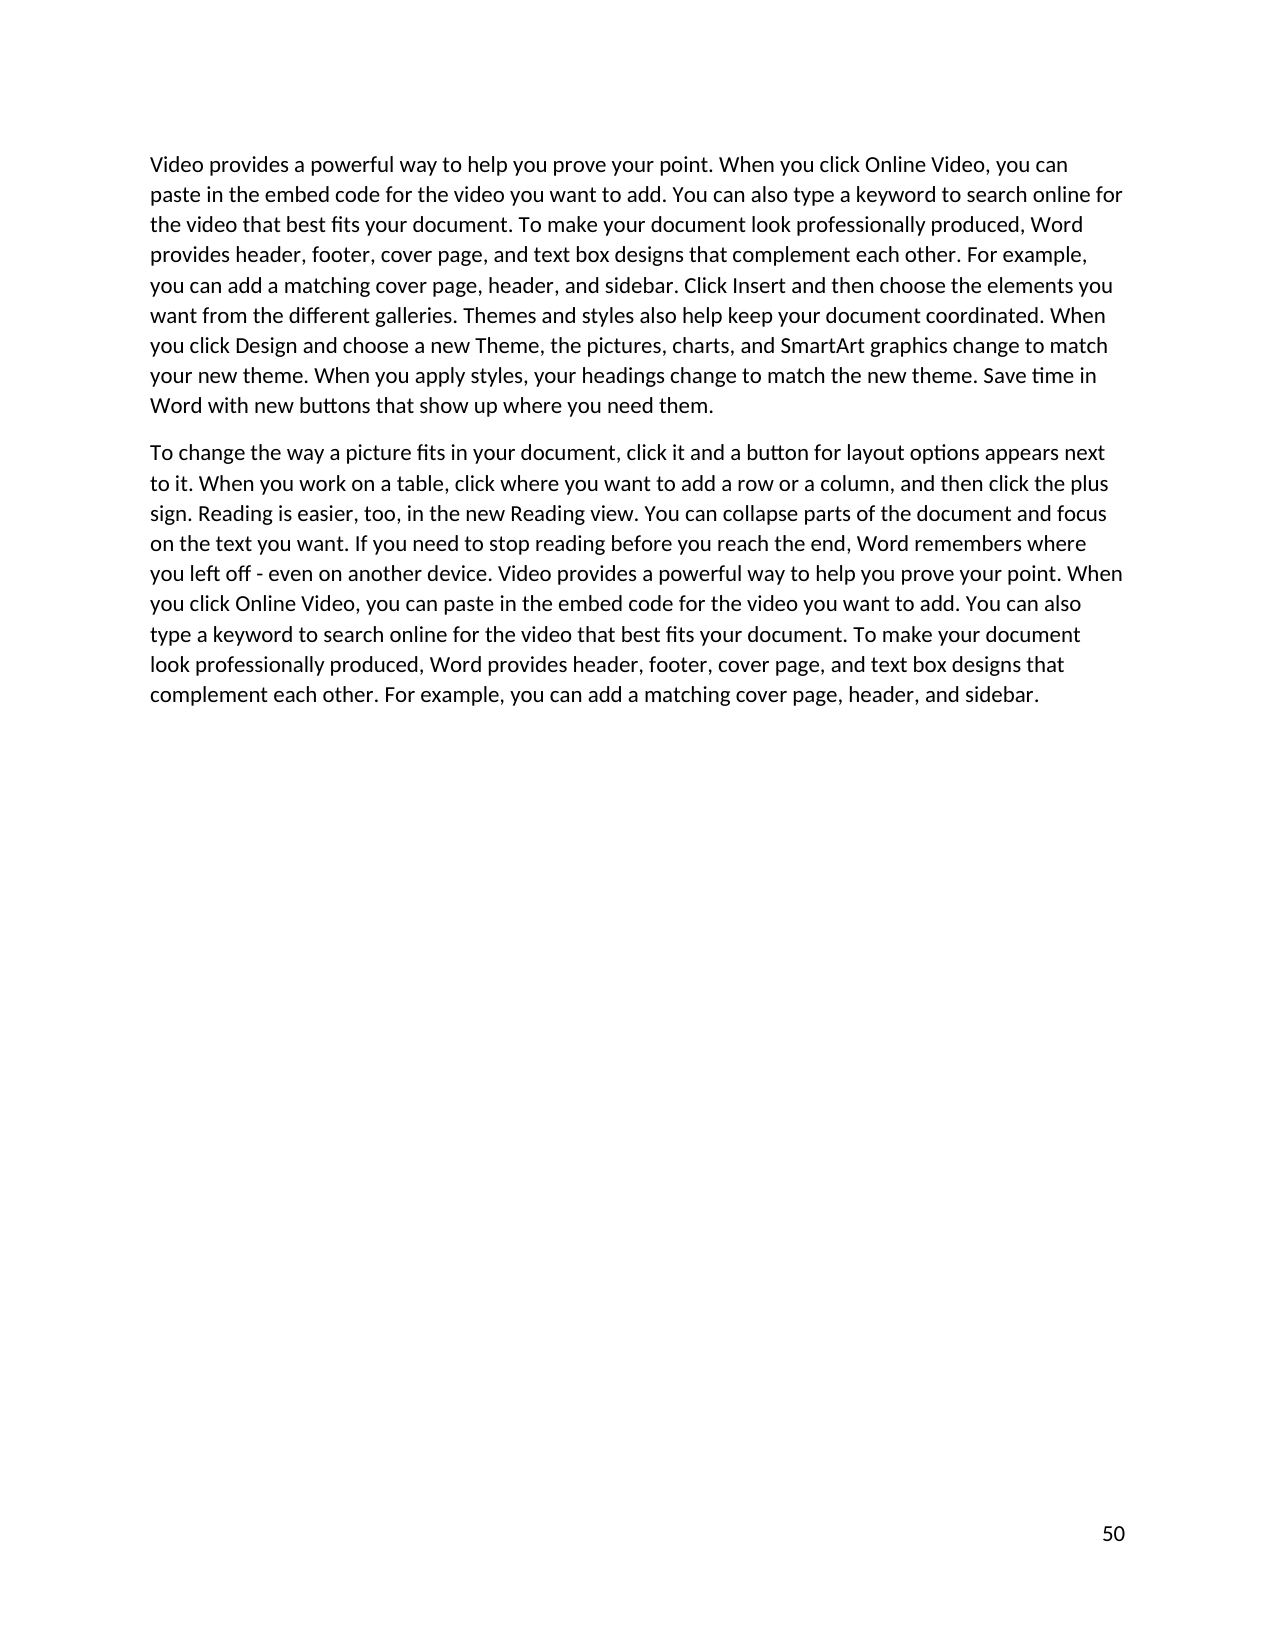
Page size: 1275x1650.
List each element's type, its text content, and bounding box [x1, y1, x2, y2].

text Video provides a powerful way to help you prove your point. When you click Online Video, you can paste in the embed code for the video you want to add. You can also type a keyword to search online for the video that best fits your document. To make your document look professionally produced, Word provides header, footer, cover page, and text box designs that complement each other. For example, you can add a matching cover page, header, and sidebar. Click Insert and then choose the elements you want from the different galleries. Themes and styles also help keep your document coordinated. When you click Design and choose a new Theme, the pictures, charts, and SmartArt graphics change to match your new theme. When you apply styles, your headings change to match the new theme. Save time in Word with new buttons that show up where you need them. [150, 150, 1125, 420]
